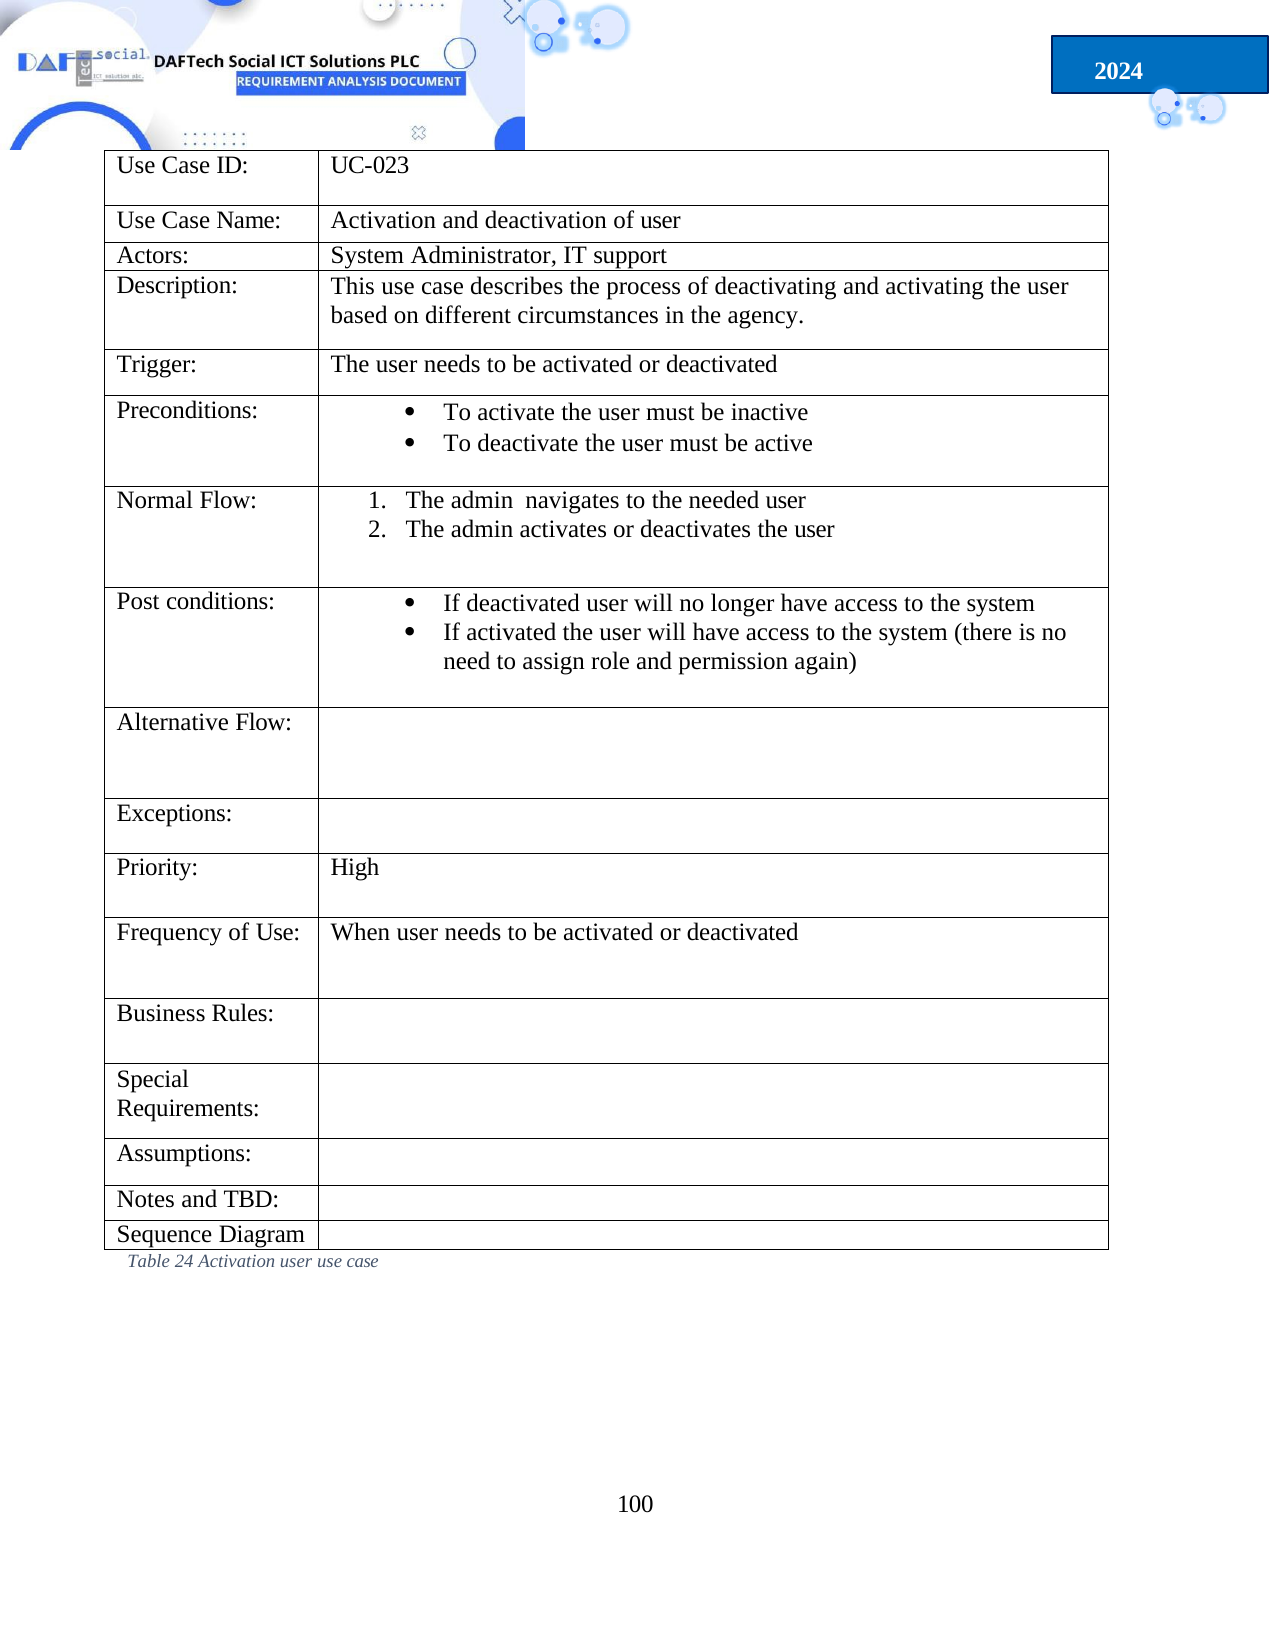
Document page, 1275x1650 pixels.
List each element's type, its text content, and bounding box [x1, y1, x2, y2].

table_header UC-023 [319, 151, 1108, 205]
table_cell Post conditions: [105, 588, 318, 707]
table_cell [319, 999, 1108, 1063]
table_cell System Administrator, IT support [319, 243, 1108, 270]
table_cell Assumptions: [105, 1139, 318, 1184]
table_cell Normal Flow: [105, 487, 318, 587]
table_cell Notes and TBD: [105, 1186, 318, 1220]
picture [1145, 66, 1229, 151]
table_cell [319, 1064, 1108, 1138]
table_cell Alternative Flow: [105, 708, 318, 798]
table_cell Description: [105, 271, 318, 349]
table_cell [319, 1186, 1108, 1220]
table_cell If deactivated user will no longer have access to the system If activated the user will have access to the system (there is no need to assign role and permission again) [319, 588, 1108, 707]
table_cell Business Rules: [105, 999, 318, 1063]
table_cell Frequency of Use: [105, 918, 318, 998]
table_cell To activate the user must be inactive To deactivate the user must be active [319, 396, 1108, 486]
table_cell High [319, 854, 1108, 917]
table_cell [319, 1139, 1108, 1184]
table_cell [319, 708, 1108, 798]
table_cell The admin navigates to the needed user The admin activates or deactivates the user [319, 487, 1108, 587]
table_cell Sequence Diagram [105, 1221, 318, 1249]
table_cell Priority: [105, 854, 318, 917]
table_cell Trigger: [105, 350, 318, 395]
table_cell This use case describes the process of deactivating and activating the user based on different circumstances in the agency. [319, 271, 1108, 349]
table_header Use Case ID: [105, 151, 318, 205]
table_cell Special Requirements: [105, 1064, 318, 1138]
table_cell [319, 799, 1108, 852]
table_cell When user needs to be activated or deactivated [319, 918, 1108, 998]
table_cell Preconditions: [105, 396, 318, 486]
text Table 24 Activation user use case [127, 1250, 1156, 1272]
table_cell Exceptions: [105, 799, 318, 852]
table_cell Activation and deactivation of user [319, 206, 1108, 242]
table_cell The user needs to be activated or deactivated [319, 350, 1108, 395]
picture [0, 0, 634, 150]
table_cell Use Case Name: [105, 206, 318, 242]
table_cell Actors: [105, 243, 318, 270]
table_cell [319, 1221, 1108, 1249]
